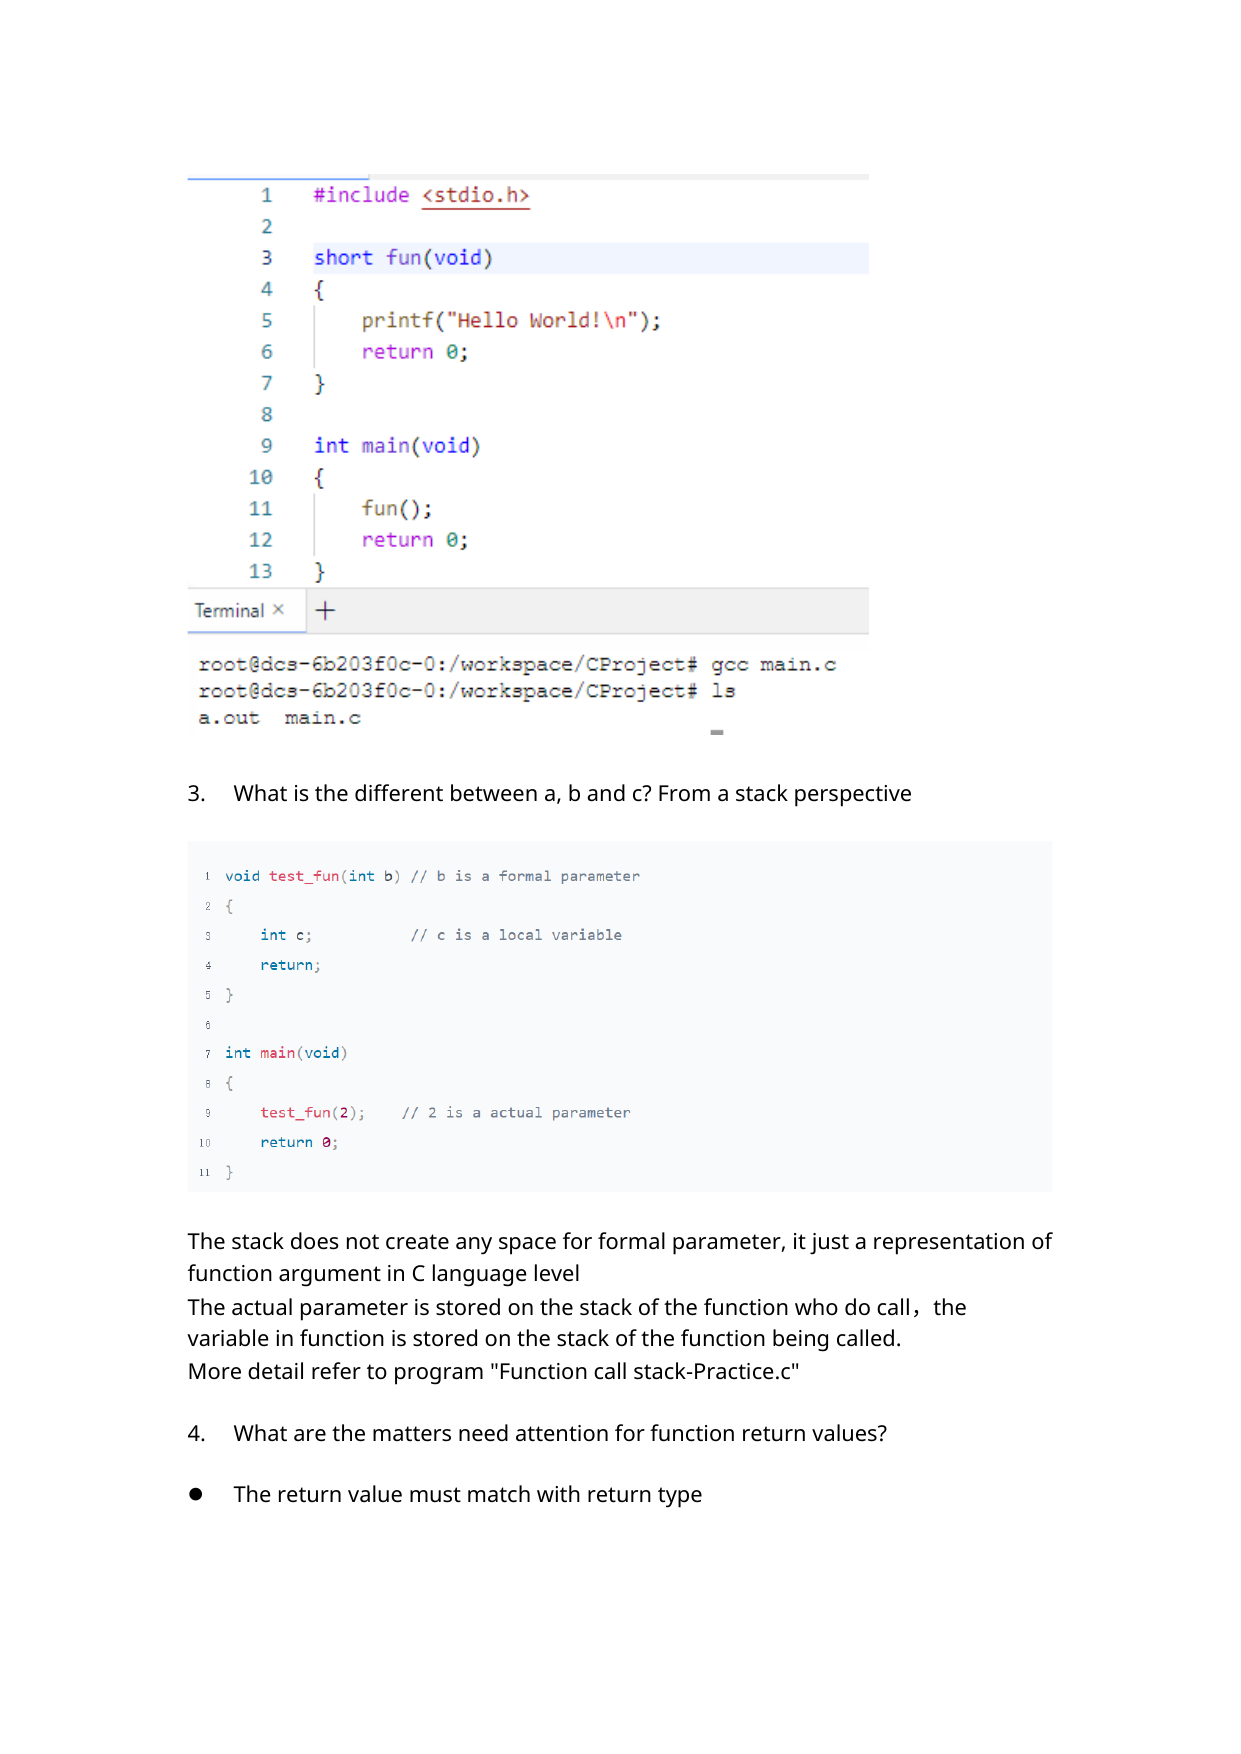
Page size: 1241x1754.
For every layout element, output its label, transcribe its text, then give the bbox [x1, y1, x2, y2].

list What is the different between a, b and c? From a stack perspective [187, 776, 1053, 809]
picture [187, 841, 1053, 1192]
text More detail refer to program "Function call stack-Practice.c" [187, 1354, 1053, 1387]
text The actual parameter is stored on the stack of the function who do call，the variable in function is stored on the stack of the function being called. [187, 1289, 1053, 1354]
text The stack does not create any space for formal parameter, it just a representation of function argument in C language level [187, 1224, 1053, 1289]
list The return value must match with return type [187, 1478, 1053, 1510]
list What are the matters need attention for function return values? [187, 1416, 1053, 1449]
picture [187, 174, 869, 735]
